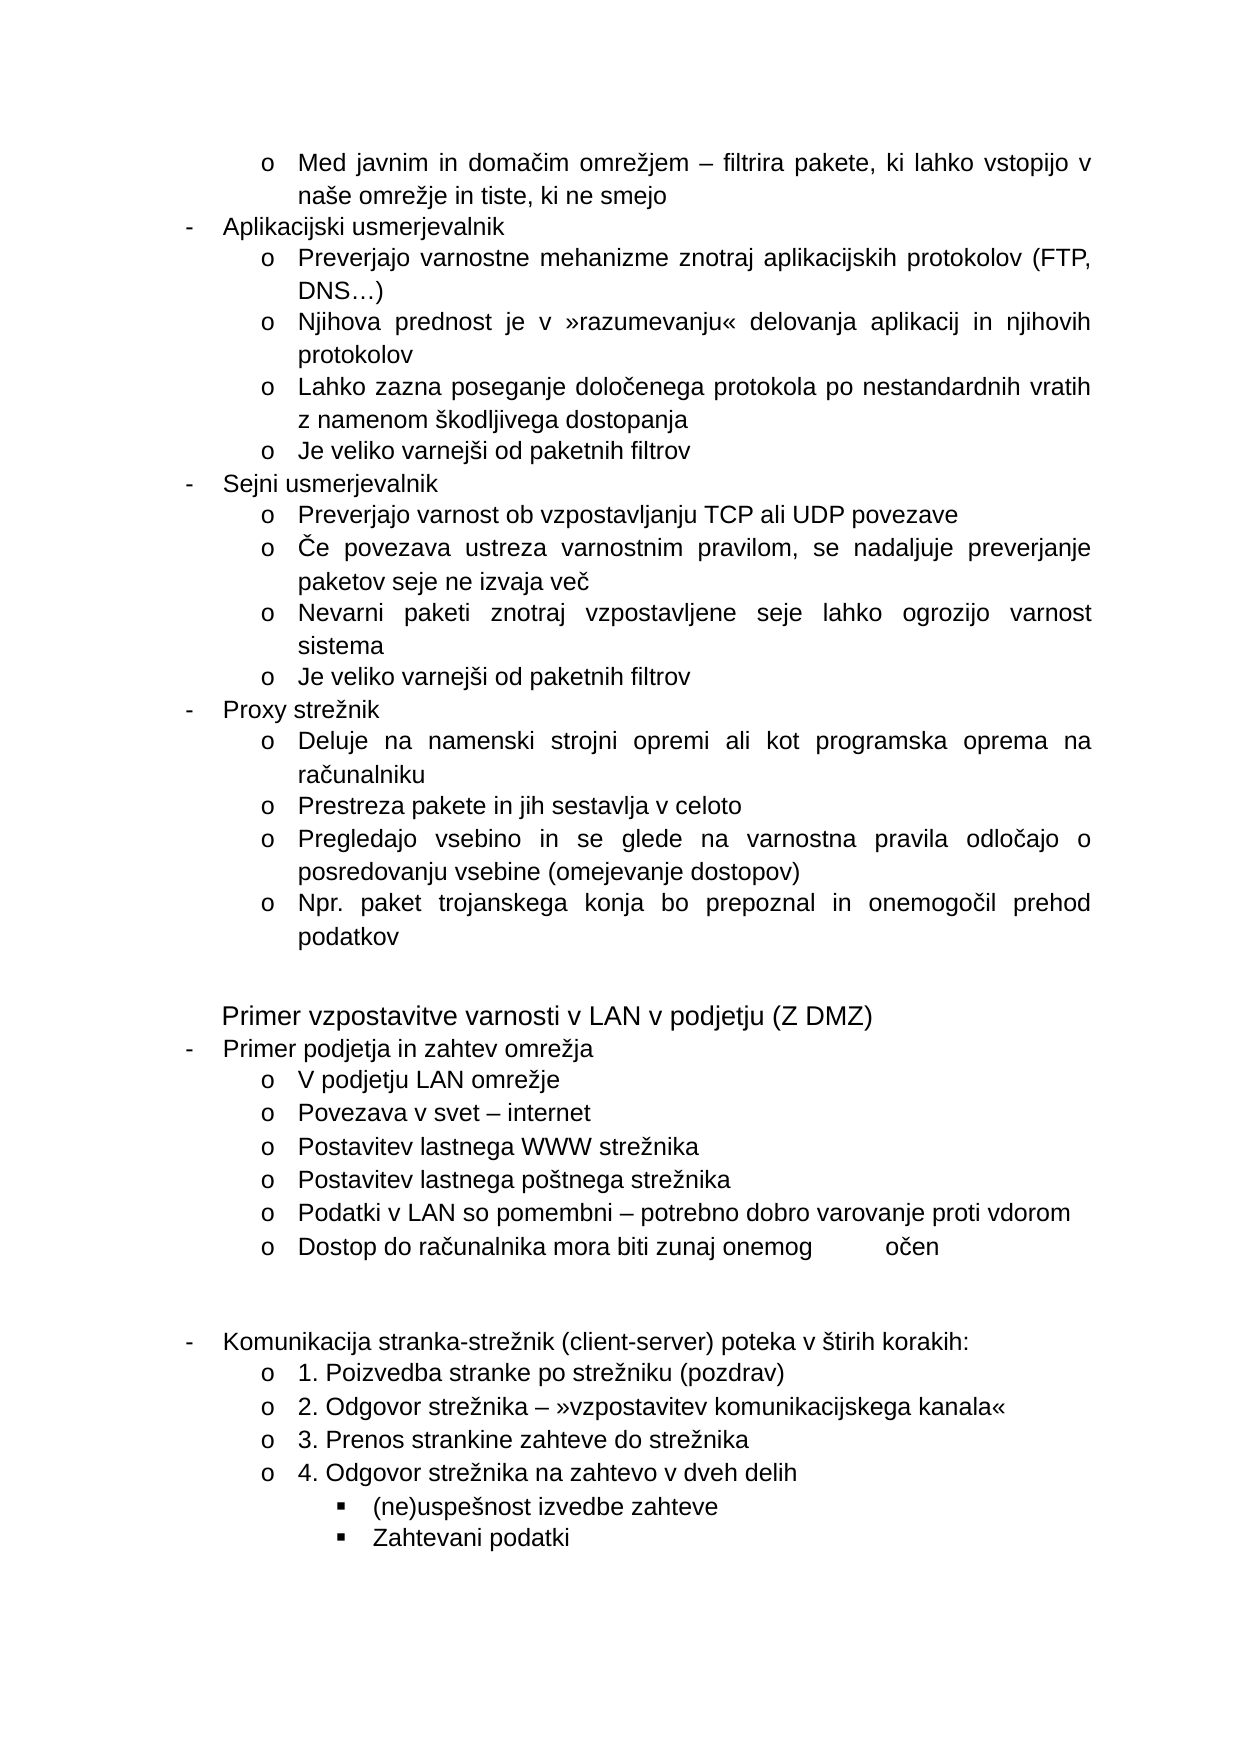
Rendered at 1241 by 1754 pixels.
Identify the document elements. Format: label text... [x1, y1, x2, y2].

list Lahko zazna poseganje določenega protokola po nestandardnih vratih z namenom škodljivega dostopanja [260, 371, 1093, 433]
list Med javnim in domačim omrežjem – filtrira pakete, ki lahko vstopijo v naše omrežje in tiste, ki ne smejo [260, 148, 1093, 209]
list Prestreza pakete in jih sestavlja v celoto [260, 791, 1093, 822]
list Proxy strežnik [185, 695, 1093, 724]
list 4. Odgovor strežnika na zahtevo v dveh delih [260, 1458, 1093, 1489]
list Deluje na namenski strojni opremi ali kot programska oprema na računalniku [260, 726, 1093, 788]
list Če povezava ustreza varnostnim pravilom, se nadaljuje preverjanje paketov seje ne izvaja več [260, 533, 1093, 595]
list V podjetju LAN omrežje [260, 1065, 1093, 1096]
list Aplikacijski usmerjevalnik [185, 212, 1093, 241]
list Nevarni paketi znotraj vzpostavljene seje lahko ogrozijo varnost sistema [260, 598, 1093, 660]
list Njihova prednost je v »razumevanju« delovanja aplikacij in njihovih protokolov [260, 307, 1093, 369]
list Podatki v LAN so pomembni – potrebno dobro varovanje proti vdorom [260, 1198, 1093, 1229]
list Komunikacija stranka-strežnik (client-server) poteka v štirih korakih: [185, 1327, 1093, 1356]
list Npr. paket trojanskega konja bo prepoznal in onemogočil prehod podatkov [260, 888, 1093, 950]
list Je veliko varnejši od paketnih filtrov [260, 662, 1093, 693]
list Sejni usmerjevalnik [185, 469, 1093, 498]
list Zahtevani podatki [335, 1523, 1093, 1551]
subtitle Primer vzpostavitve varnosti v LAN v podjetju (Z DMZ) [221, 1000, 1093, 1031]
list Preverjajo varnost ob vzpostavljanju TCP ali UDP povezave [260, 500, 1093, 531]
list 2. Odgovor strežnika – »vzpostavitev komunikacijskega kanala« [260, 1391, 1093, 1422]
list Povezava v svet – internet [260, 1098, 1093, 1129]
list (ne)uspešnost izvedbe zahteve [335, 1491, 1093, 1520]
list 3. Prenos strankine zahteve do strežnika [260, 1425, 1093, 1456]
list Je veliko varnejši od paketnih filtrov [260, 436, 1093, 467]
list Primer podjetja in zahtev omrežja [185, 1034, 1093, 1063]
list Postavitev lastnega poštnega strežnika [260, 1165, 1093, 1196]
list Dostop do računalnika mora biti zunaj onemog očen [260, 1232, 1093, 1263]
list Preverjajo varnostne mehanizme znotraj aplikacijskih protokolov (FTP, DNS…) [260, 243, 1093, 305]
list Postavitev lastnega WWW strežnika [260, 1132, 1093, 1163]
list 1. Poizvedba stranke po strežniku (pozdrav) [260, 1358, 1093, 1389]
list Pregledajo vsebino in se glede na varnostna pravila odločajo o posredovanju vsebine (omejevanje dostopov) [260, 824, 1093, 886]
